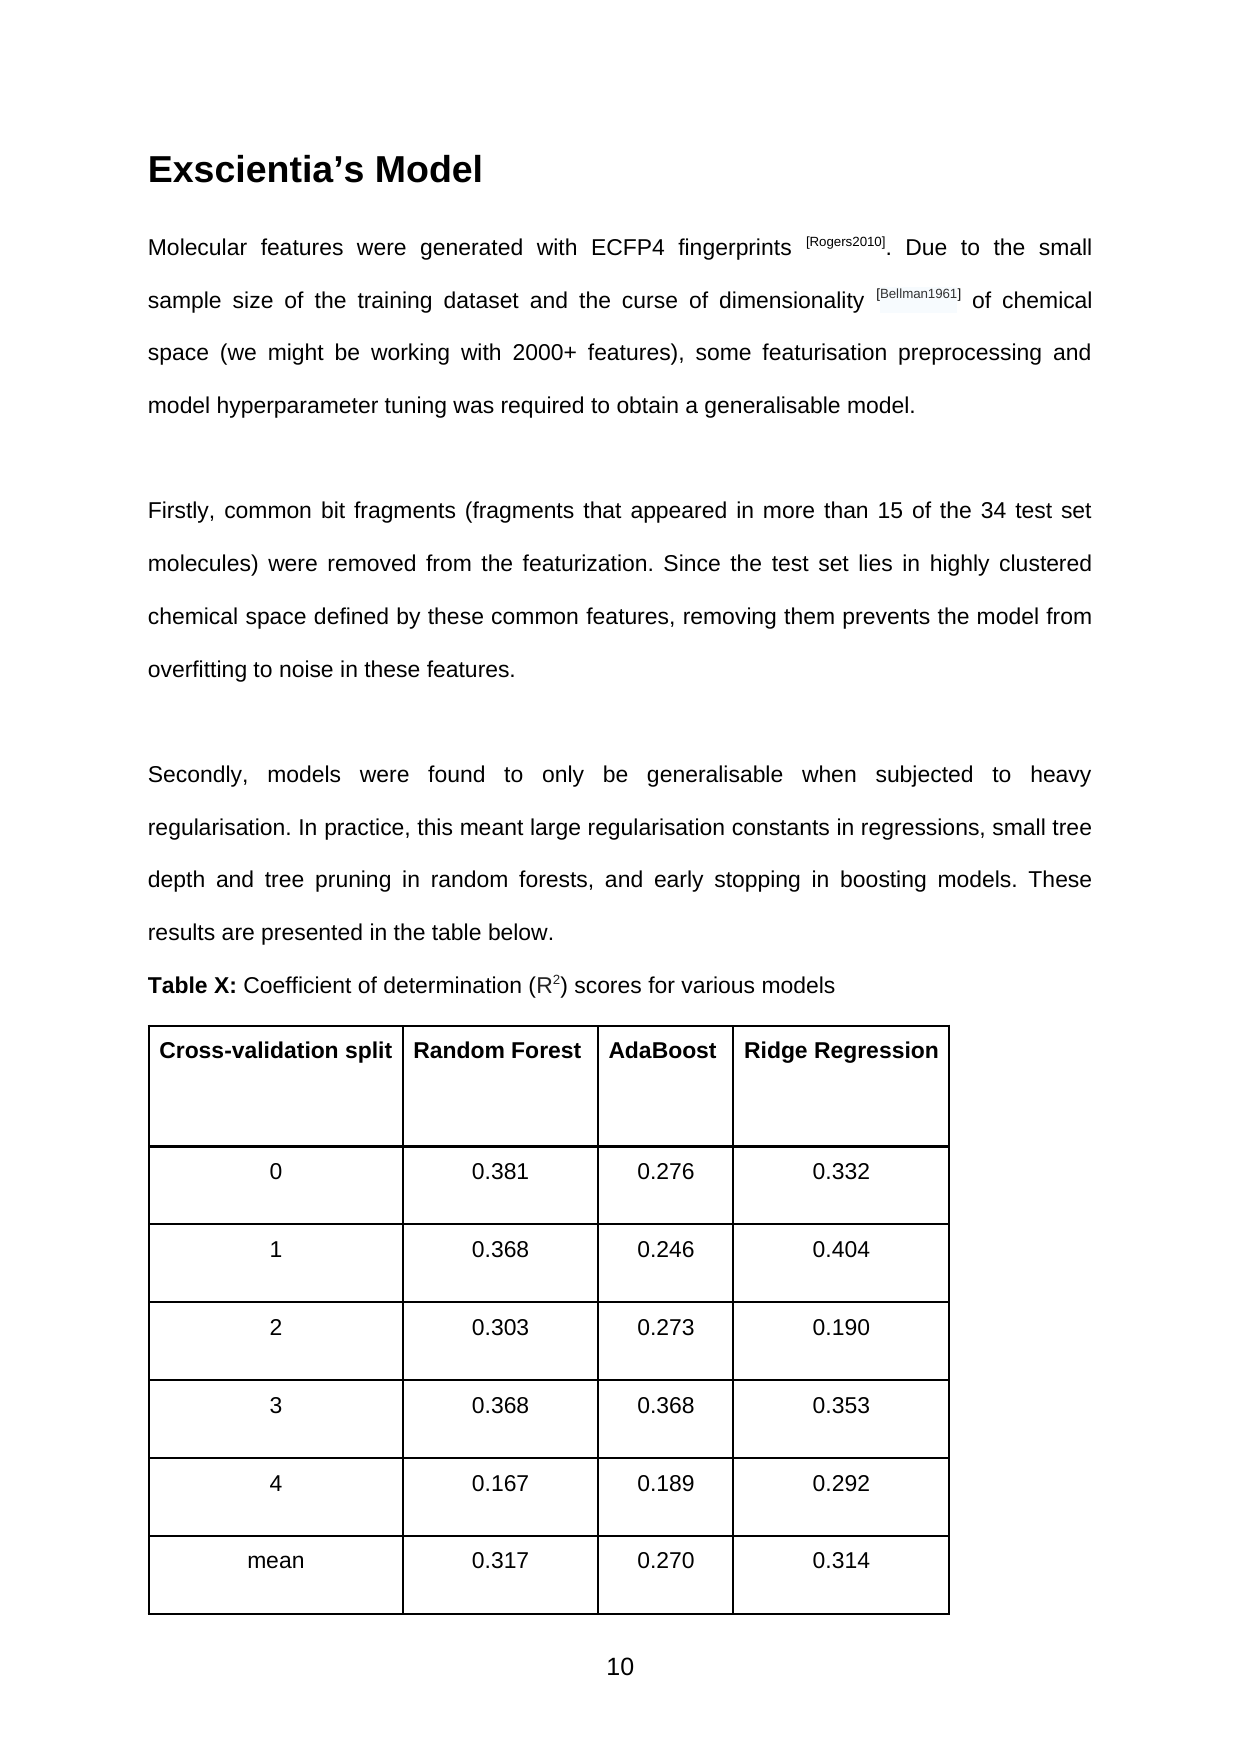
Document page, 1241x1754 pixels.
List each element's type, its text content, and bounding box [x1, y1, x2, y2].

table_cell 0.404 [734, 1225, 948, 1301]
table_cell 0.273 [599, 1303, 732, 1379]
subtitle Exscientia’s Model [148, 148, 1093, 191]
table_header AdaBoost [599, 1027, 732, 1145]
table_cell 0.368 [599, 1381, 732, 1457]
table_cell 0.189 [599, 1459, 732, 1535]
text Table X: Coefficient of determination (R2) scores for various models [148, 972, 536, 998]
table_cell 4 [150, 1459, 402, 1535]
text Secondly, models were found to only be generalisable when subjected to heavy regularisation. In practice, this meant large regularisation constants in regressions, small tree depth and tree pruning in random forests, and early stopping in boosting models. These results are presented in the table below. [148, 761, 1093, 945]
table_cell 1 [150, 1225, 402, 1301]
table_cell 0.368 [404, 1225, 597, 1301]
table_cell 0.381 [404, 1148, 597, 1223]
table_header Random Forest [404, 1027, 597, 1145]
text Table X: Coefficient of determination (R2) scores for various models [560, 972, 1093, 998]
table_cell 0.317 [404, 1537, 597, 1613]
table_cell 0.292 [734, 1459, 948, 1535]
text Molecular features were generated with ECFP4 fingerprints [Rogers2010]. Due to the small sample size of the training dataset and the curse of dimensionality [Bellman1961] of chemical space (we might be working with 2000+ features), some featurisation preprocessing and model hyperparameter tuning was required to obtain a generalisable model. [148, 234, 1093, 418]
table_cell 0.332 [734, 1148, 948, 1223]
text Firstly, common bit fragments (fragments that appeared in more than 15 of the 34 test set molecules) were removed from the featurization. Since the test set lies in highly clustered chemical space defined by these common features, removing them prevents the model from overfitting to noise in these features. [148, 497, 1093, 682]
table_cell 0.314 [734, 1537, 948, 1613]
table_cell 2 [150, 1303, 402, 1379]
table_cell 0 [150, 1148, 402, 1223]
table_cell 0.368 [404, 1381, 597, 1457]
table_cell 3 [150, 1381, 402, 1457]
table_header Cross-validation split [150, 1027, 402, 1145]
table_cell 0.246 [599, 1225, 732, 1301]
table_cell 0.303 [404, 1303, 597, 1379]
table_cell 0.190 [734, 1303, 948, 1379]
table_cell 0.276 [599, 1148, 732, 1223]
table_cell mean [150, 1537, 402, 1613]
table_cell 0.167 [404, 1459, 597, 1535]
table_cell 0.353 [734, 1381, 948, 1457]
table_cell 0.270 [599, 1537, 732, 1613]
table_header Ridge Regression [734, 1027, 948, 1145]
